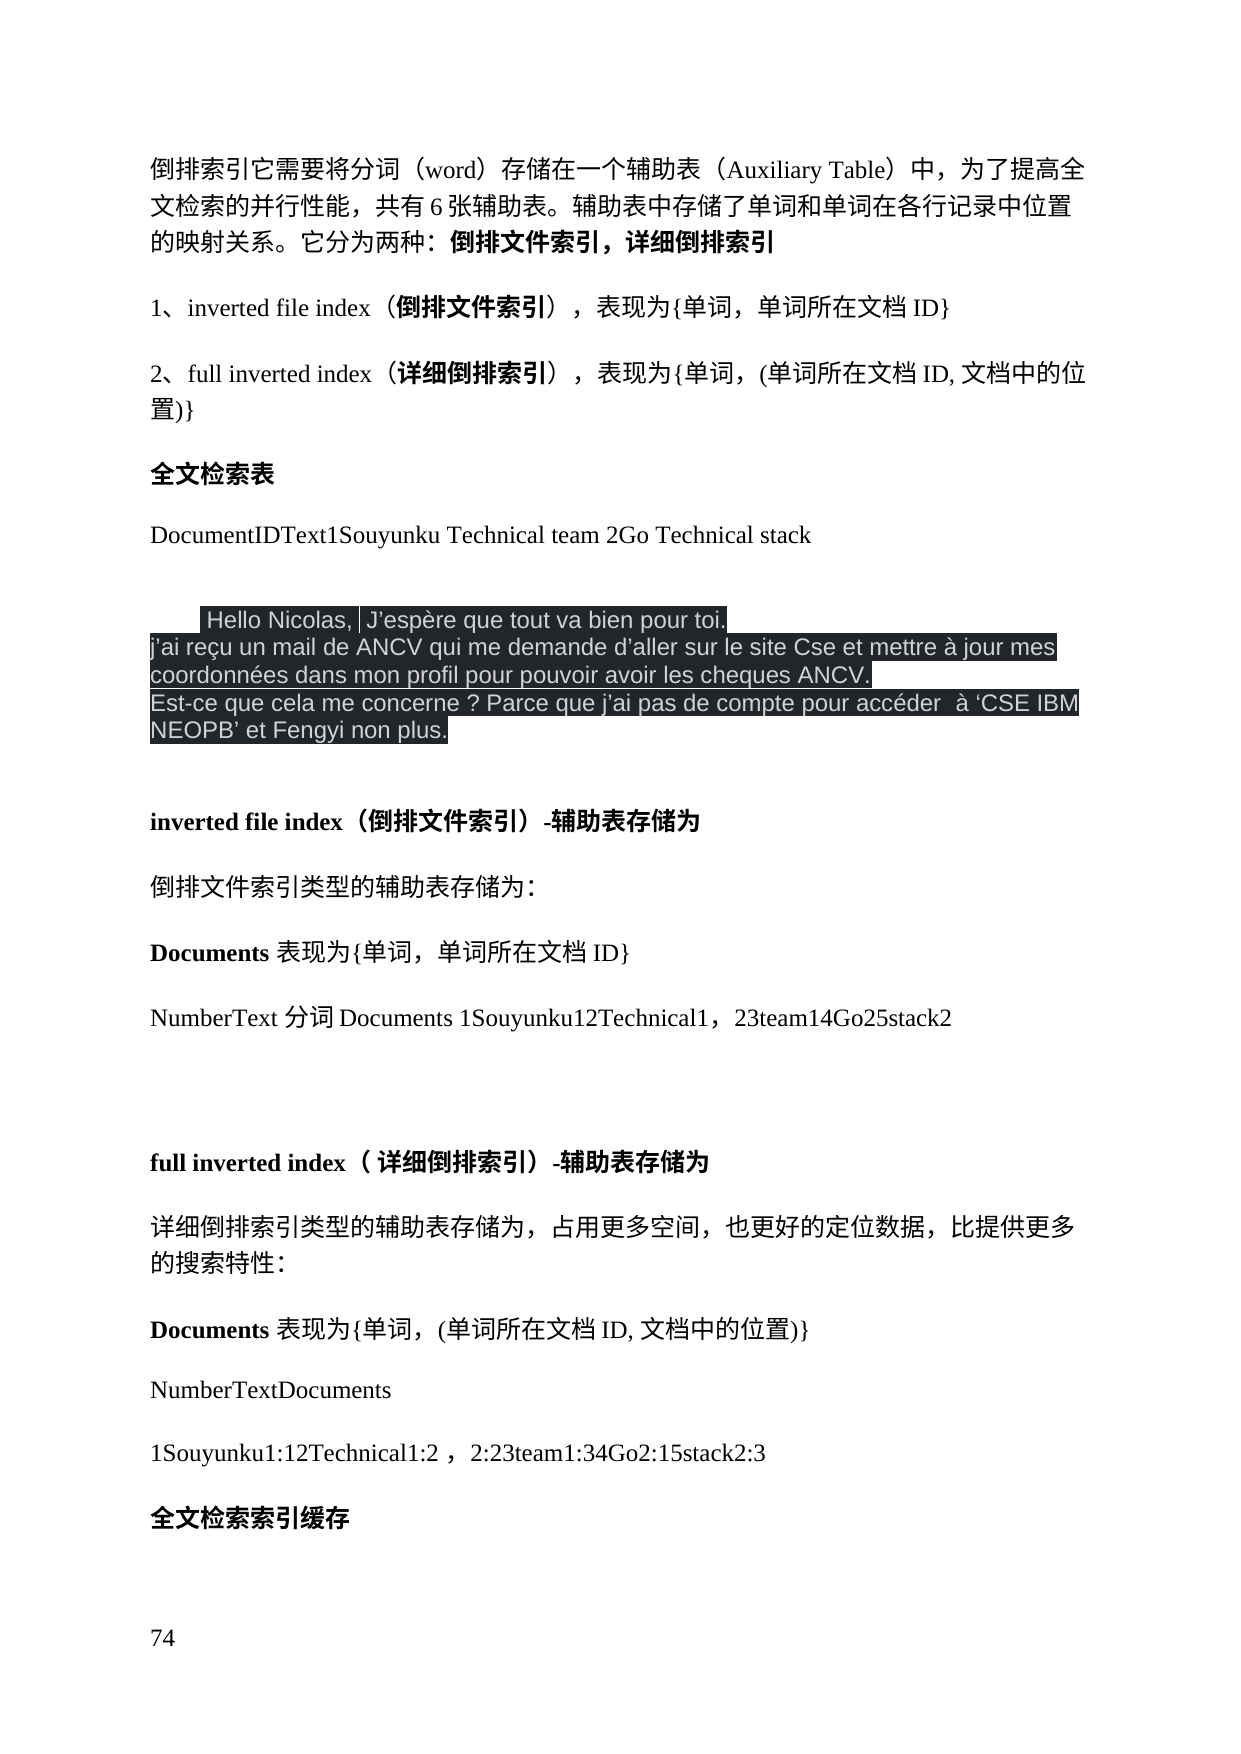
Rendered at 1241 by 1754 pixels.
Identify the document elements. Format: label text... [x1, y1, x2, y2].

text 倒排文件索引类型的辅助表存储为： [150, 867, 1090, 903]
text 倒排索引它需要将分词（word）存储在一个辅助表（Auxiliary Table）中，为了提高全文检索的并行性能，共有6张辅助表。辅助表中存储了单词和单词在各行记录中位置的映射关系。它分为两种：倒排文件索引，详细倒排索引 [150, 150, 1090, 259]
text DocumentIDText1Souyunku Technical team 2Go Technical stack [150, 520, 1090, 549]
text full inverted index（ 详细倒排索引）-辅助表存储为 [150, 1142, 1090, 1178]
text NumberTextDocuments [150, 1375, 1090, 1403]
text Documents 表现为{单词，(单词所在文档ID, 文档中的位置)} [150, 1309, 1090, 1346]
text Hello Nicolas, J’espère que tout va bien pour toi. j’ai reçu un mail de ANCV qui me demande d’aller sur le site Cse et mettre à jour mes coordonnées dans mon profil pour pouvoir avoir les cheques ANCV. Est-ce que cela me concerne ? Parce que j’ai pas de compte pour accéder à ‘CSE IBM NEOPB’ et Fengyi non plus. [150, 578, 1090, 744]
text NumberText 分词Documents 1Souyunku12Technical1，23team14Go25stack2 [150, 998, 1090, 1034]
text 详细倒排索引类型的辅助表存储为，占用更多空间，也更好的定位数据，比提供更多的搜索特性： [150, 1208, 1090, 1280]
text 全文检索表 [150, 455, 1090, 491]
text 1Souyunku1:12Technical1:2 ，2:23team1:34Go2:15stack2:3 [150, 1433, 1090, 1469]
text inverted file index（倒排文件索引）-辅助表存储为 [150, 802, 1090, 838]
text 全文检索索引缓存 [150, 1498, 1090, 1534]
text 2、full inverted index（详细倒排索引），表现为{单词，(单词所在文档ID, 文档中的位置)} [150, 353, 1090, 426]
text 1、inverted file index（倒排文件索引），表现为{单词，单词所在文档ID} [150, 288, 1090, 324]
text Documents 表现为{单词，单词所在文档ID} [150, 932, 1090, 969]
